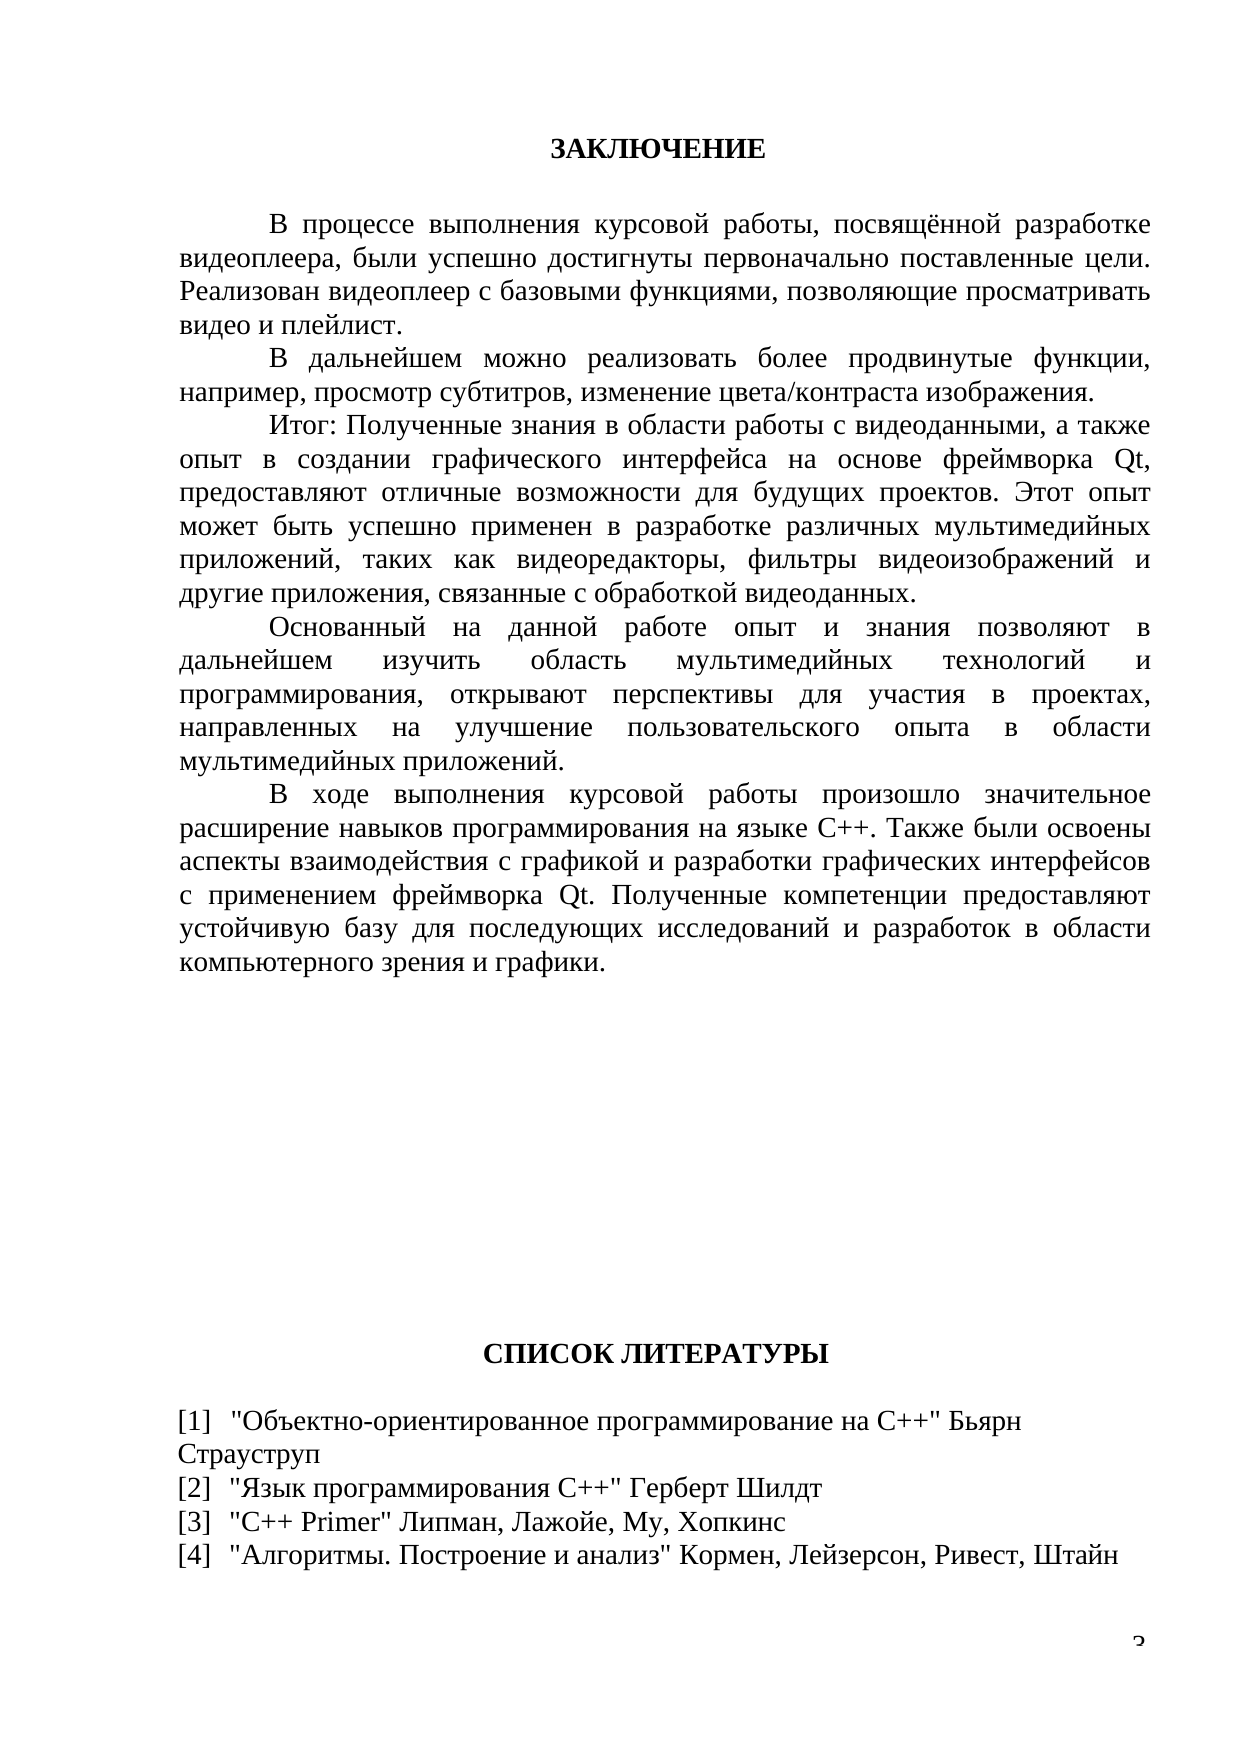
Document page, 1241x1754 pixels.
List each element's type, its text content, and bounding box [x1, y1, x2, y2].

list "Объектно-ориентированное программирование на С++" Бьярн Страуструп [177, 1403, 1152, 1470]
subtitle ЗАКЛЮЧЕНИЕ [188, 131, 1048, 164]
text В процессе выполнения курсовой работы, посвящённой разработке видеоплеера, были успешно достигнуты первоначально поставленные цели. Реализован видеоплеер с базовыми функциями, позволяющие просматривать видео и плейлист. [179, 206, 1152, 340]
text В ходе выполнения курсовой работы произошло значительное расширение навыков программирования на языке C++. Также были освоены аспекты взаимодействия с графикой и разработки графических интерфейсов с применением фреймворка Qt. Полученные компетенции предоставляют устойчивую базу для последующих исследований и разработок в области компьютерного зрения и графики. [179, 776, 1152, 978]
text Итог: Полученные знания в области работы с видеоданными, а также опыт в создании графического интерфейса на основе фреймворка Qt, предоставляют отличные возможности для будущих проектов. Этот опыт может быть успешно применен в разработке различных мультимедийных приложений, таких как видеоредакторы, фильтры видеоизображений и другие приложения, связанные с обработкой видеоданных. [179, 407, 1152, 609]
list "Язык программирования С++" Герберт Шилдт [177, 1470, 1152, 1504]
text В дальнейшем можно реализовать более продвинутые функции, например, просмотр субтитров, изменение цвета/контраста изображения. [179, 340, 1152, 407]
subtitle СПИСОК ЛИТЕРАТУРЫ [178, 1336, 1016, 1369]
text Основанный на данной работе опыт и знания позволяют в дальнейшем изучить область мультимедийных технологий и программирования, открывают перспективы для участия в проектах, направленных на улучшение пользовательского опыта в области мультимедийных приложений. [179, 609, 1152, 776]
list "C++ Primer" Липман, Лажойе, Му, Хопкинс [177, 1504, 1152, 1537]
list "Алгоритмы. Построение и анализ" Кормен, Лейзерсон, Ривест, Штайн [177, 1537, 1152, 1571]
